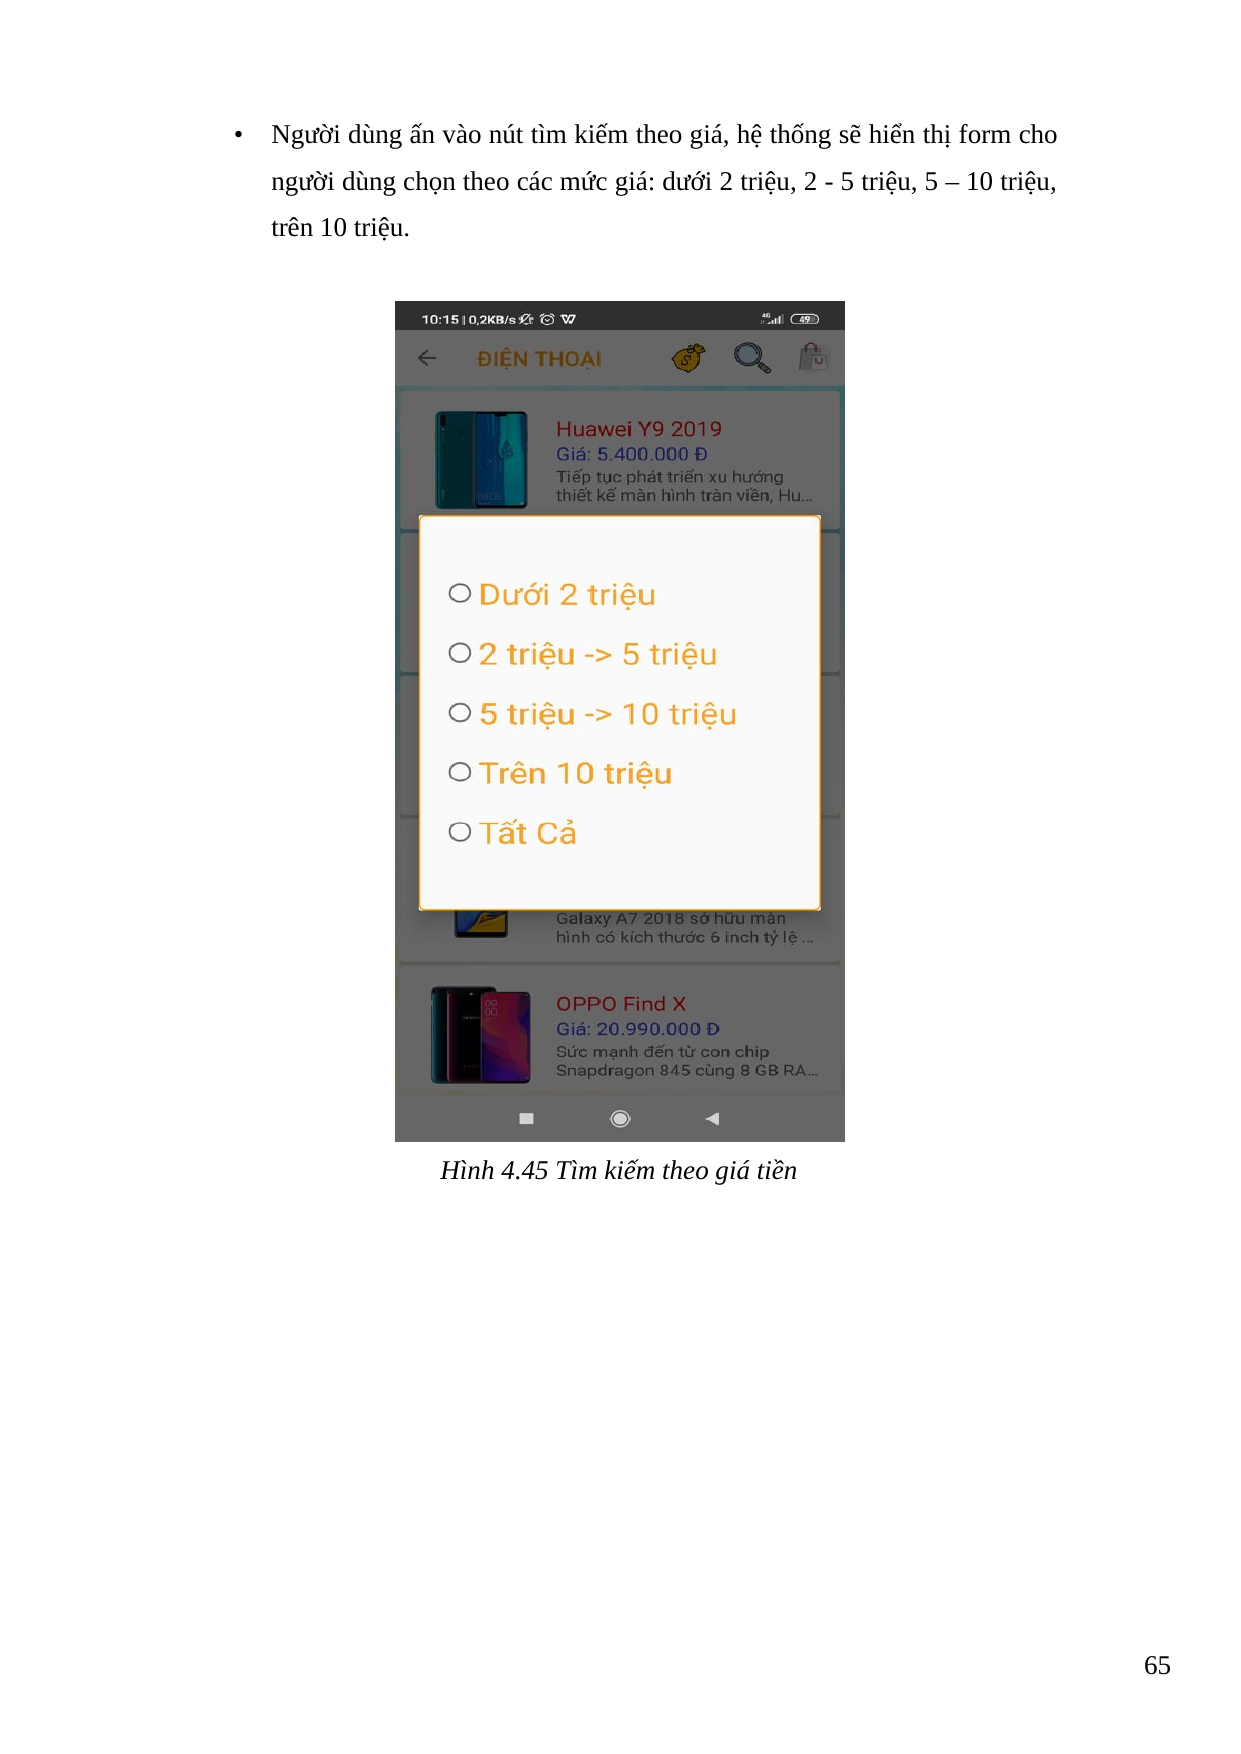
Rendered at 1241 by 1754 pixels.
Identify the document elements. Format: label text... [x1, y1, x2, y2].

picture [395, 301, 845, 1142]
list Người dùng ấn vào nút tìm kiếm theo giá, hệ thống sẽ hiển thị form cho người dùng chọn theo các mức giá: dưới 2 triệu, 2 - 5 triệu, 5 – 10 triệu, trên 10 triệu. [233, 118, 1058, 243]
